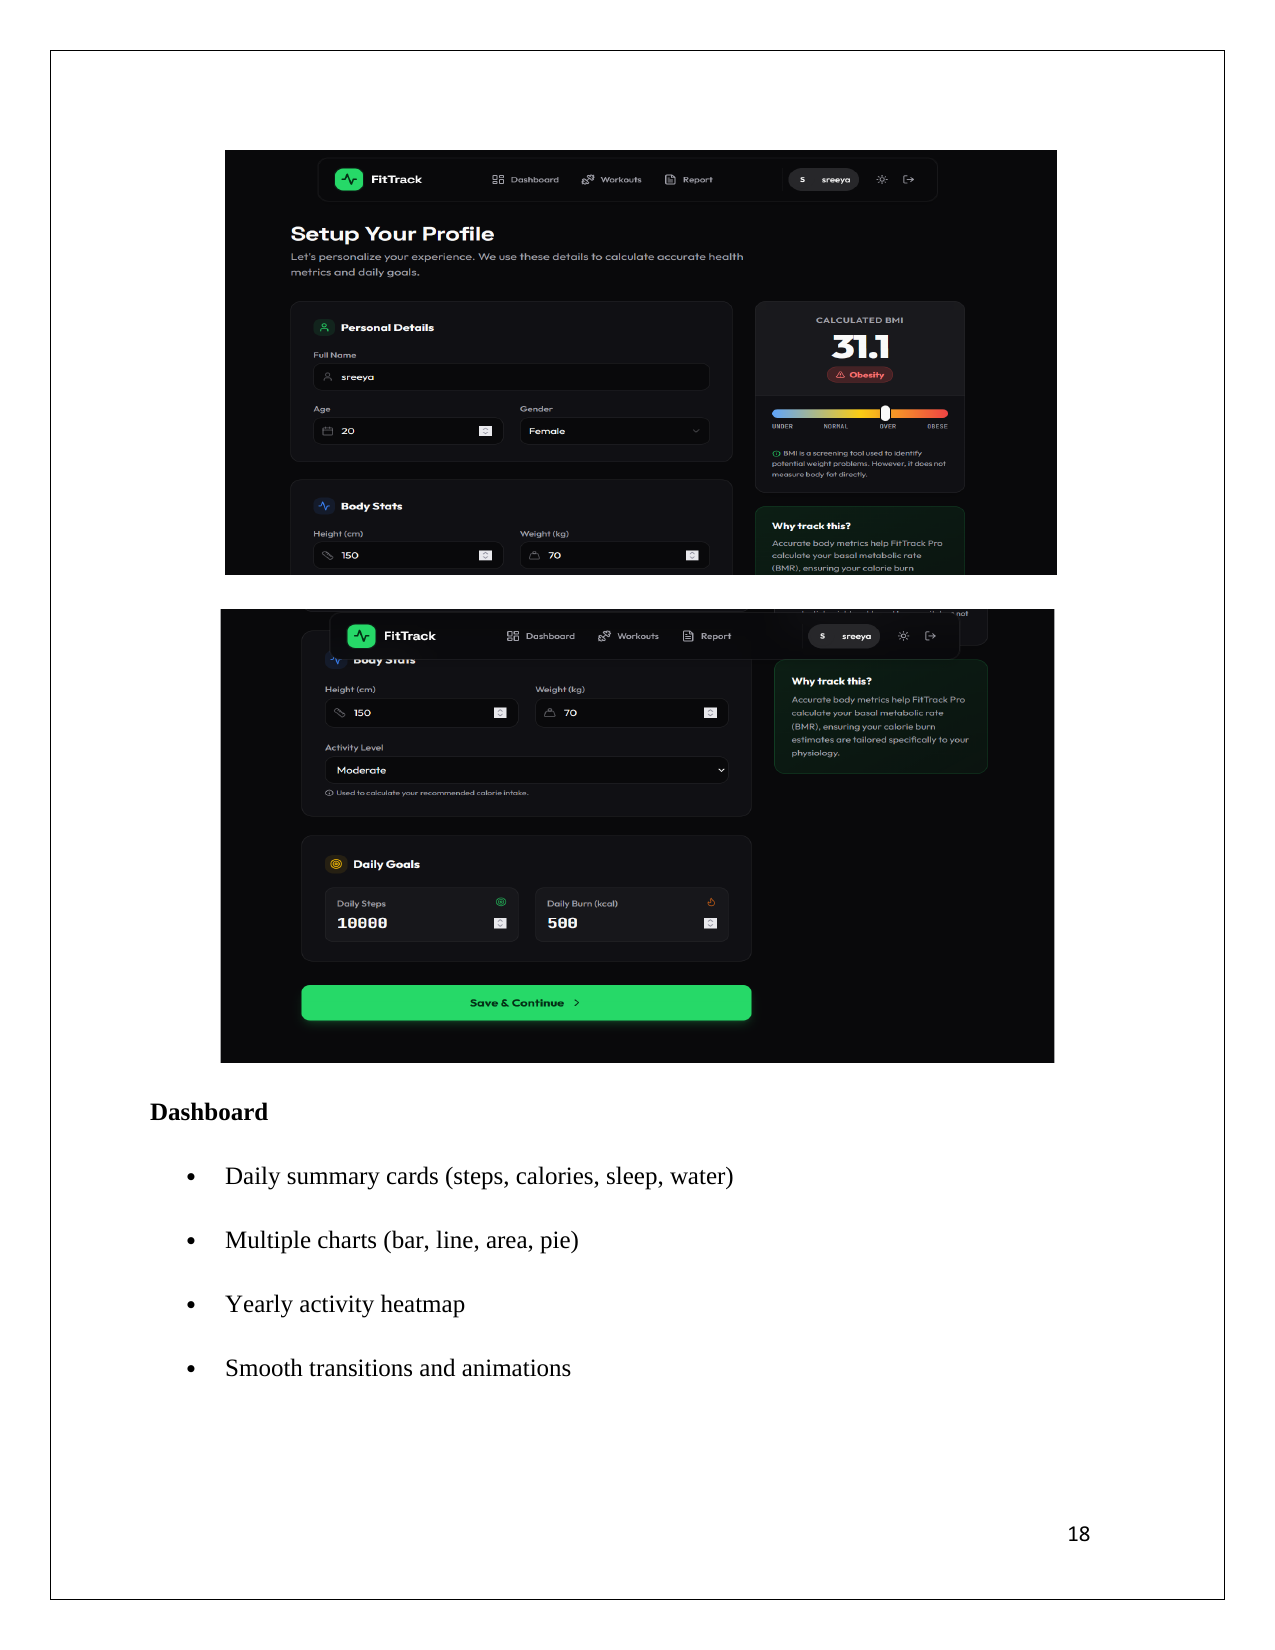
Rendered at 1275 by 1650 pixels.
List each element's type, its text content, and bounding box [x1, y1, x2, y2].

picture [220, 609, 1055, 1063]
list Daily summary cards (steps, calories, sleep, water) [187, 1161, 1125, 1190]
list Smooth transitions and animations [187, 1353, 1125, 1382]
text Dashboard [150, 1097, 1125, 1126]
list Yearly activity heatmap [187, 1289, 1125, 1318]
picture [225, 150, 1057, 575]
list Multiple charts (bar, line, area, pie) [187, 1225, 1125, 1254]
